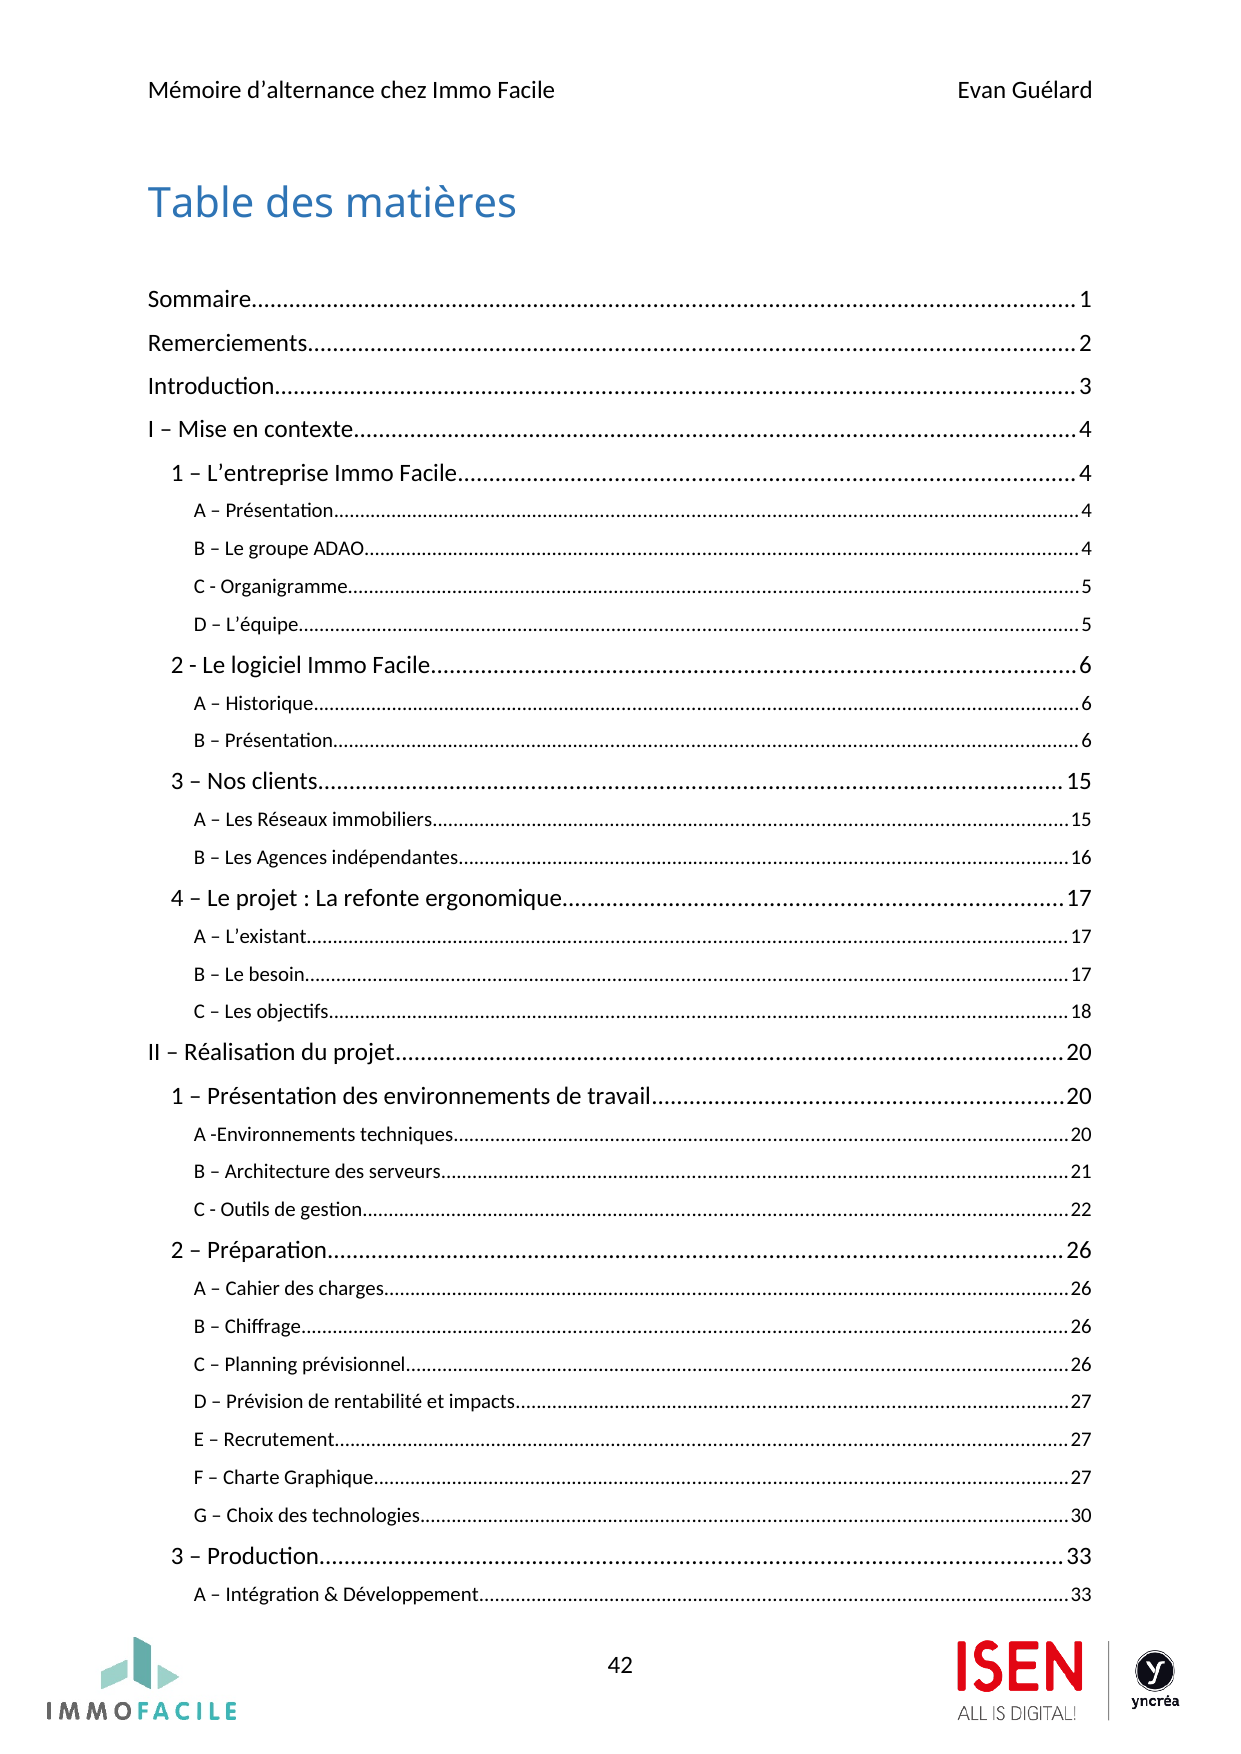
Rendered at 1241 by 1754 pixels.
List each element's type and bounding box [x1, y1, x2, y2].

picture [47, 1637, 236, 1720]
picture [931, 1638, 1200, 1721]
